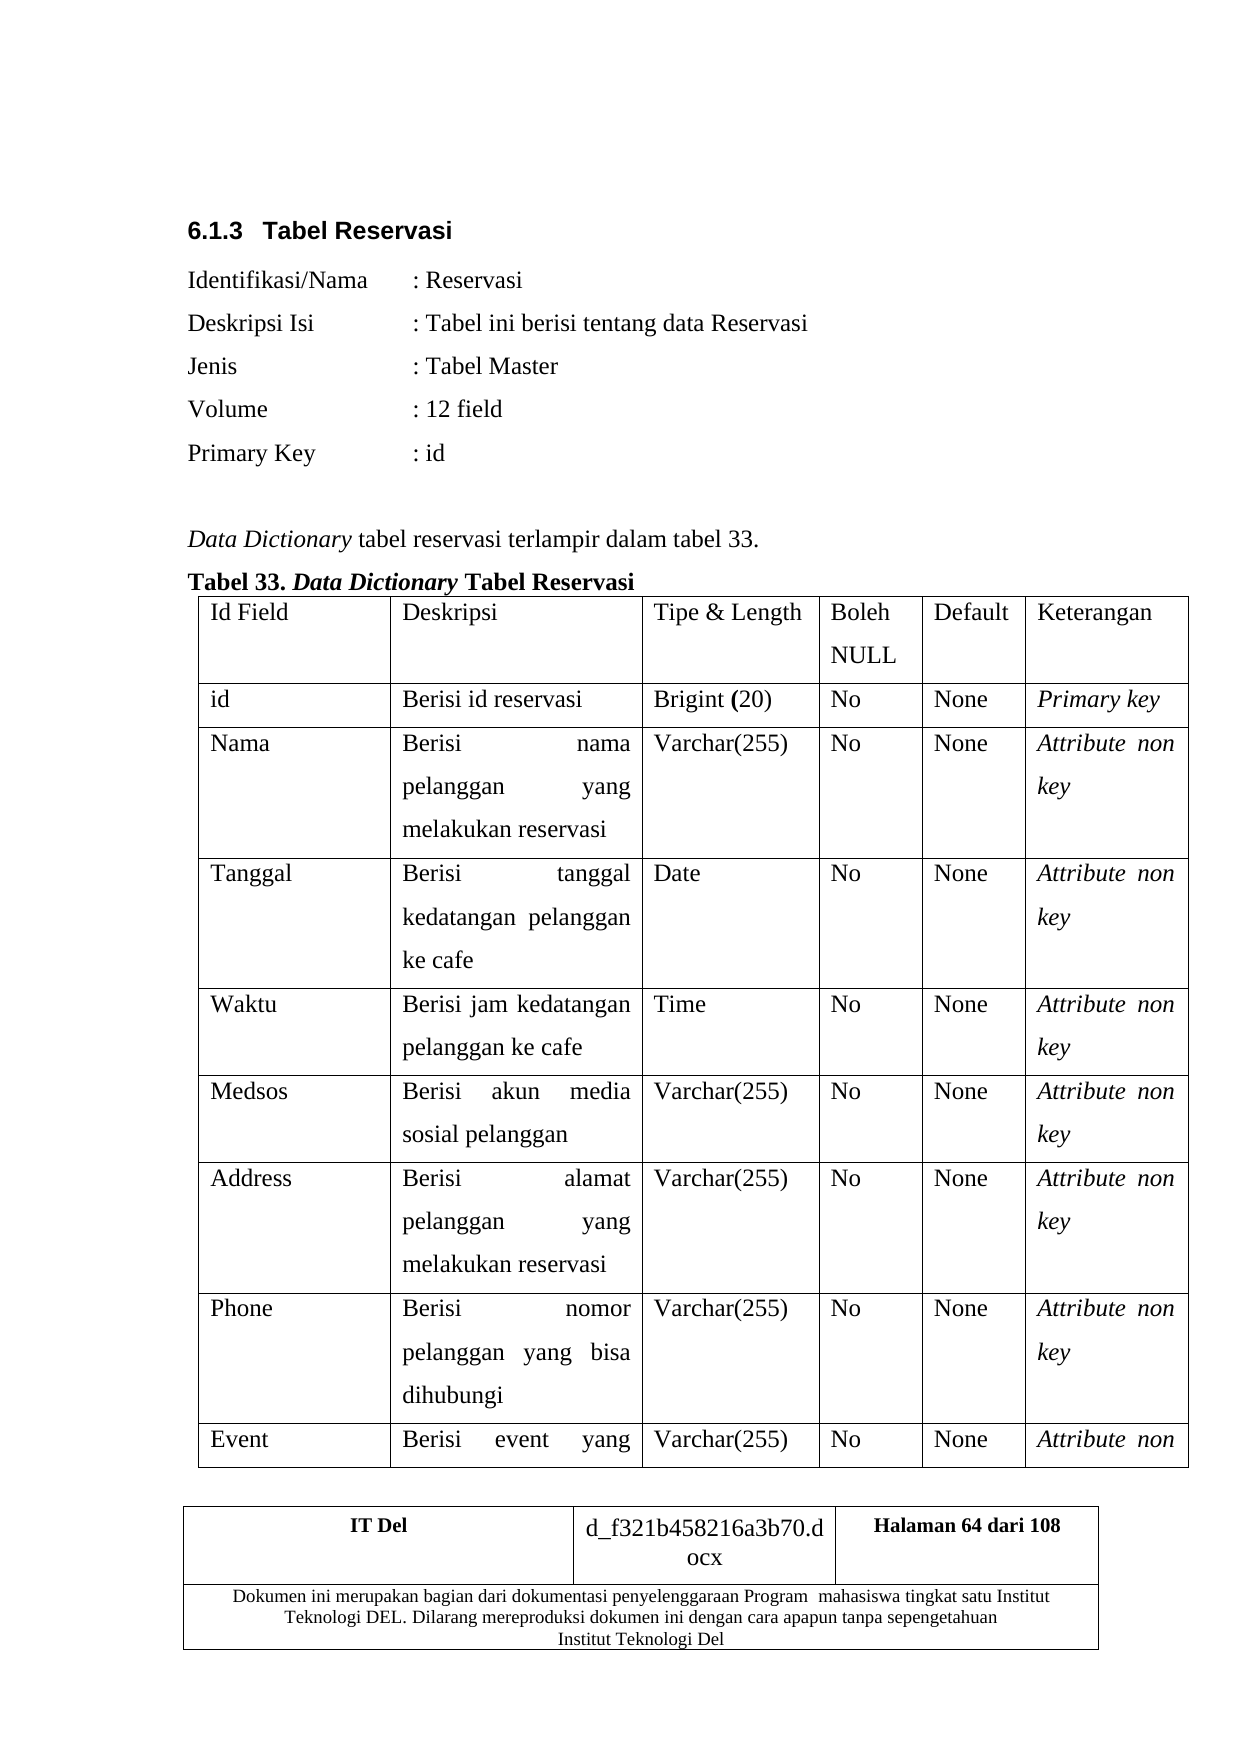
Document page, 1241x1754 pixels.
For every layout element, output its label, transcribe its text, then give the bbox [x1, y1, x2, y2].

table_cell Berisi alamat pelanggan yang melakukan reservasi [391, 1163, 642, 1292]
table_cell Attribute non key [1026, 1163, 1188, 1292]
table_cell Phone [199, 1294, 390, 1423]
table_cell None [923, 684, 1025, 727]
table_cell Waktu [199, 989, 390, 1075]
table_cell None [923, 859, 1025, 988]
table_cell Varchar(255) [643, 1294, 819, 1423]
table_cell Attribute non key [1026, 1294, 1188, 1423]
table_cell Address [199, 1163, 390, 1292]
table_cell Varchar(255) [643, 1163, 819, 1292]
table_cell No [820, 989, 922, 1075]
table_cell No [820, 1294, 922, 1423]
table_cell Medsos [199, 1076, 390, 1162]
table_header Keterangan [1026, 597, 1188, 683]
table_cell Berisi akun media sosial pelanggan [391, 1076, 642, 1162]
table_cell Berisi nama pelanggan yang melakukan reservasi [391, 728, 642, 857]
table_cell No [820, 859, 922, 988]
table_cell Attribute non key [1026, 1076, 1188, 1162]
table_cell None [923, 1294, 1025, 1423]
table_cell Berisi id reservasi [391, 684, 642, 727]
table_cell None [923, 1076, 1025, 1162]
table_cell None [923, 728, 1025, 857]
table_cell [391, 1424, 642, 1467]
table_cell Nama [199, 728, 390, 857]
text Volume : 12 field [187, 394, 1092, 423]
table_cell None [923, 1424, 1025, 1467]
table_cell No [820, 684, 922, 727]
table_cell None [923, 1163, 1025, 1292]
table_cell Date [643, 859, 819, 988]
text Jenis : Tabel Master [187, 351, 1092, 380]
text Primary Key : id [187, 438, 1092, 466]
table_cell No [820, 1424, 922, 1467]
table_cell None [923, 989, 1025, 1075]
table_cell Attribute non key [1026, 859, 1188, 988]
table_cell Attribute non key [1026, 1424, 1188, 1467]
table_cell Time [643, 989, 819, 1075]
text Deskripsi Isi : Tabel ini berisi tentang data Reservasi [187, 308, 1092, 337]
table_cell Tanggal [199, 859, 390, 988]
table_cell No [820, 1076, 922, 1162]
table_cell No [820, 1163, 922, 1292]
table_header Boleh NULL [820, 597, 922, 683]
table_cell Berisi jam kedatangan pelanggan ke cafe [391, 989, 642, 1075]
table_cell Varchar(255) [643, 1076, 819, 1162]
text Tabel 33. Data Dictionary Tabel Reservasi [187, 567, 1092, 596]
text Identifikasi/Nama : Reservasi [187, 265, 1092, 294]
subtitle Tabel Reservasi [187, 216, 1092, 244]
table_header Id Field [199, 597, 390, 683]
table_cell id [199, 684, 390, 727]
table_cell Varchar(255) [643, 1424, 819, 1467]
table_cell Berisi nomor pelanggan yang bisa dihubungi [391, 1294, 642, 1423]
text Data Dictionary tabel reservasi terlampir dalam tabel 33. [187, 524, 1092, 553]
table_cell Berisi tanggal kedatangan pelanggan ke cafe [391, 859, 642, 988]
table_cell Attribute non key [1026, 989, 1188, 1075]
table_cell Primary key [1026, 684, 1188, 727]
table_header Tipe & Length [643, 597, 819, 683]
table_header Default [923, 597, 1025, 683]
table_cell Attribute non key [1026, 728, 1188, 857]
table_cell Brigint (20) [643, 684, 819, 727]
table_cell Event [199, 1424, 390, 1467]
table_cell Varchar(255) [643, 728, 819, 857]
table_cell No [820, 728, 922, 857]
table_header Deskripsi [391, 597, 642, 683]
